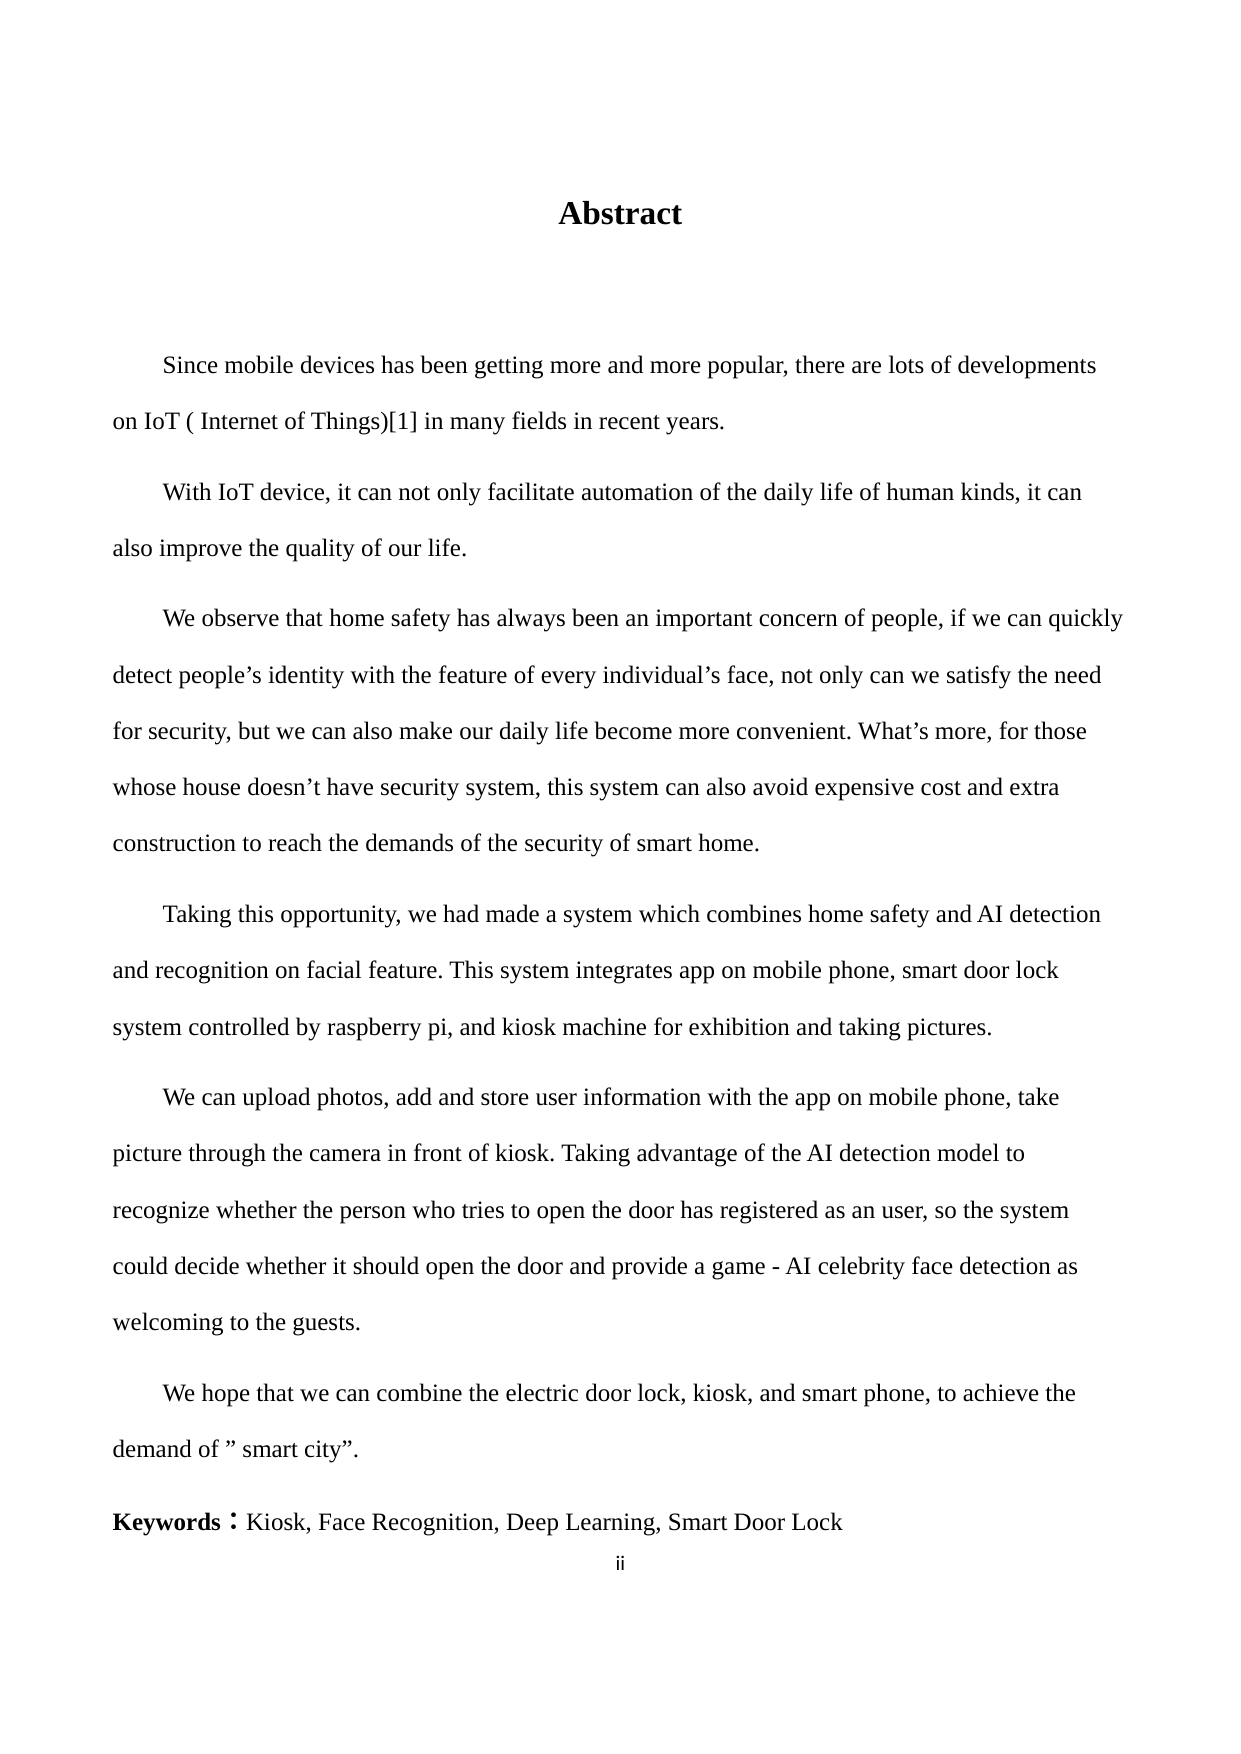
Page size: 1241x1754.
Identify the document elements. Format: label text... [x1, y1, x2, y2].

text We hope that we can combine the electric door lock, kiosk, and smart phone, to achieve the demand of ” smart city”. [112, 1373, 1128, 1467]
text We can upload photos, add and store user information with the app on mobile phone, take picture through the camera in front of kiosk. Taking advantage of the AI detection model to recognize whether the person who tries to open the door has registered as an user, so the system could decide whether it should open the door and provide a game - AI celebrity face detection as welcoming to the guests. [112, 1078, 1128, 1340]
text Keywords：Kiosk, Face Recognition, Deep Learning, Smart Door Lock [112, 1500, 1128, 1538]
text Taking this opportunity, we had made a system which combines home safety and AI detection and recognition on facial feature. This system integrates app on mobile phone, smart door lock system controlled by raspberry pi, and kiosk machine for exhibition and taking pictures. [112, 895, 1128, 1045]
subtitle Abstract [112, 175, 1128, 250]
text With IoT device, it can not only facilitate automation of the daily life of human kinds, it can also improve the quality of our life. [112, 472, 1128, 566]
text We observe that home safety has always been an important concern of people, if we can quickly detect people’s identity with the feature of every individual’s face, not only can we satisfy the need for security, but we can also make our daily life become more convenient. What’s more, for those whose house doesn’t have security system, this system can also avoid expensive cost and extra construction to reach the demands of the security of smart home. [112, 599, 1128, 862]
text Since mobile devices has been getting more and more popular, there are lots of developments on IoT ( Internet of Things)[1] in many fields in recent years. [112, 345, 1128, 439]
